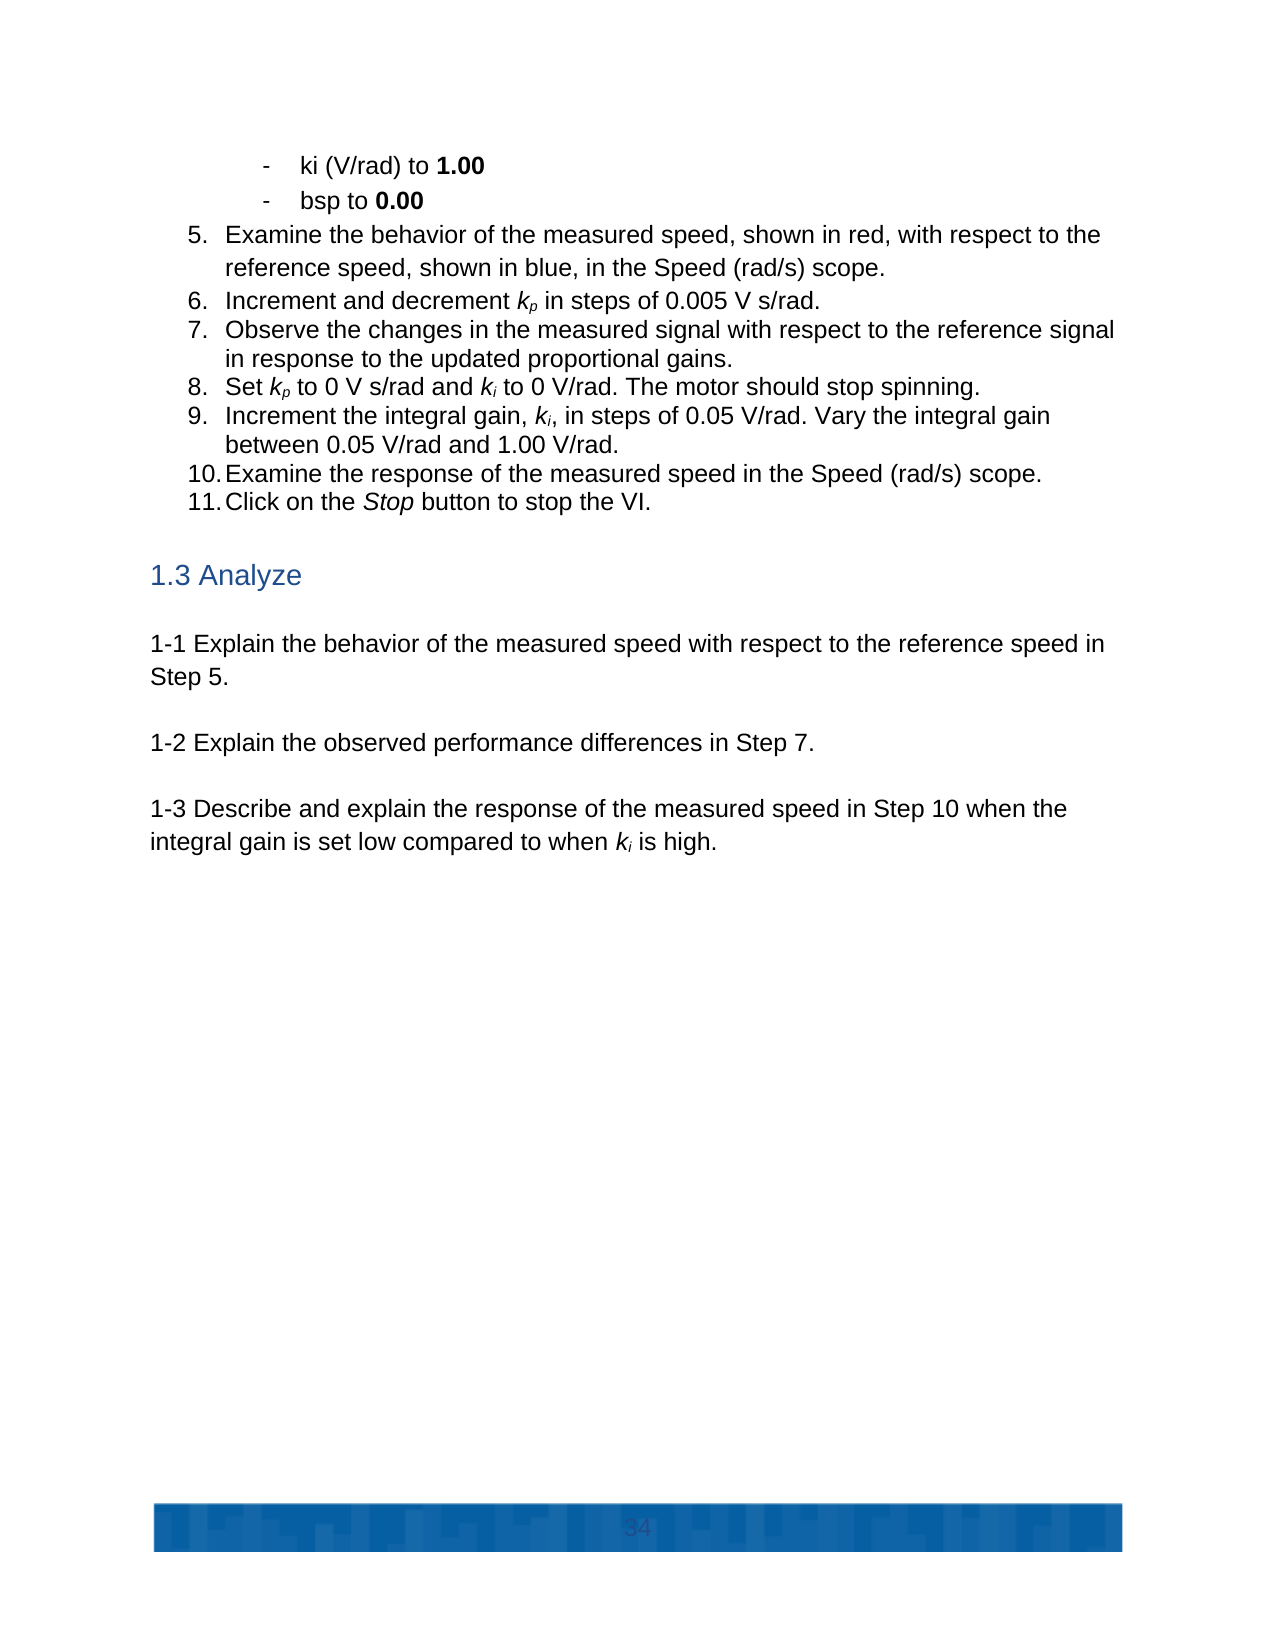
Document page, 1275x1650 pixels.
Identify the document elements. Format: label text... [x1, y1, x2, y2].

list Observe the changes in the measured signal with respect to the reference signal in response to the updated proportional gains. [187, 315, 1125, 372]
picture [153, 1503, 1123, 1552]
text 1-3 Describe and explain the response of the measured speed in Step 10 when the integral gain is set low compared to when ki is high. [150, 794, 1125, 856]
list Set kp to 0 V s/rad and ki to 0 V/rad. The motor should stop spinning. [187, 372, 1125, 401]
list ki (V/rad) to 1.00 [262, 150, 1125, 181]
list bsp to 0.00 [262, 185, 1125, 216]
list Click on the Stop button to stop the VI. [187, 487, 1125, 516]
subtitle 1.3 Analyze [150, 557, 1125, 591]
text 1-1 Explain the behavior of the measured speed with respect to the reference speed in Step 5. [150, 629, 1125, 691]
list Examine the behavior of the measured speed, shown in red, with respect to the reference speed, shown in blue, in the Speed (rad/s) scope. [187, 220, 1125, 282]
text 1-2 Explain the observed performance differences in Step 7. [150, 728, 1125, 757]
list Increment the integral gain, ki, in steps of 0.05 V/rad. Vary the integral gain between 0.05 V/rad and 1.00 V/rad. [187, 401, 1125, 458]
list Examine the response of the measured speed in the Speed (rad/s) scope. [187, 458, 1125, 487]
list Increment and decrement kp in steps of 0.005 V s/rad. [187, 286, 1125, 315]
